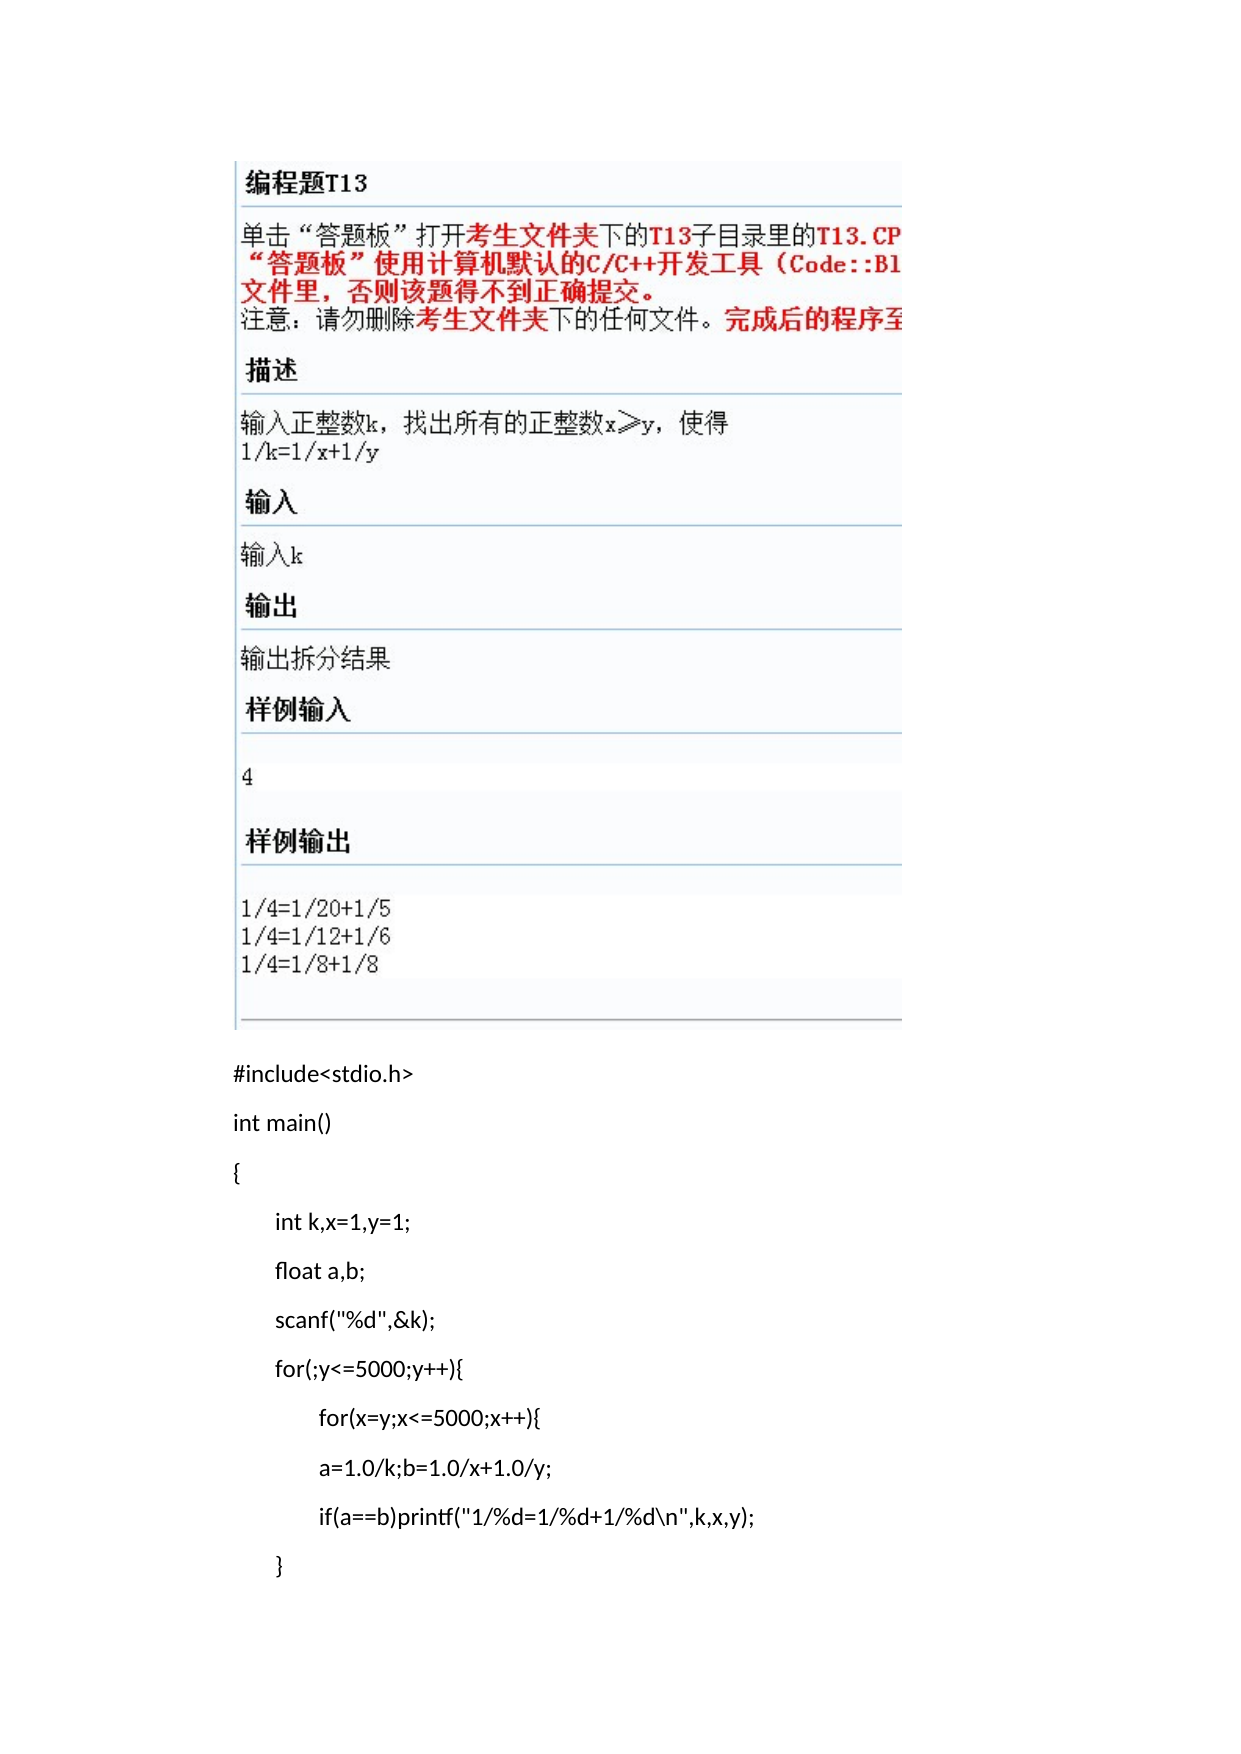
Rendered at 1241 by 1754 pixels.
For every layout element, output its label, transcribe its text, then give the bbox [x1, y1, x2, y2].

text for(x=y;x<=5000;x++){ [187, 1402, 1053, 1434]
text a=1.0/k;b=1.0/x+1.0/y; [187, 1451, 1053, 1483]
text int main() [187, 1107, 1053, 1139]
text scanf("%d",&k); [187, 1303, 1053, 1336]
text { [187, 1156, 1053, 1188]
text float a,b; [187, 1254, 1053, 1287]
text if(a==b)printf("1/%d=1/%d+1/%d\n",k,x,y); [187, 1500, 1053, 1532]
text #include<stdio.h> [187, 1057, 1053, 1090]
picture [232, 161, 902, 1030]
text int k,x=1,y=1; [187, 1205, 1053, 1237]
text } [187, 1549, 1053, 1582]
text for(;y<=5000;y++){ [187, 1352, 1053, 1385]
